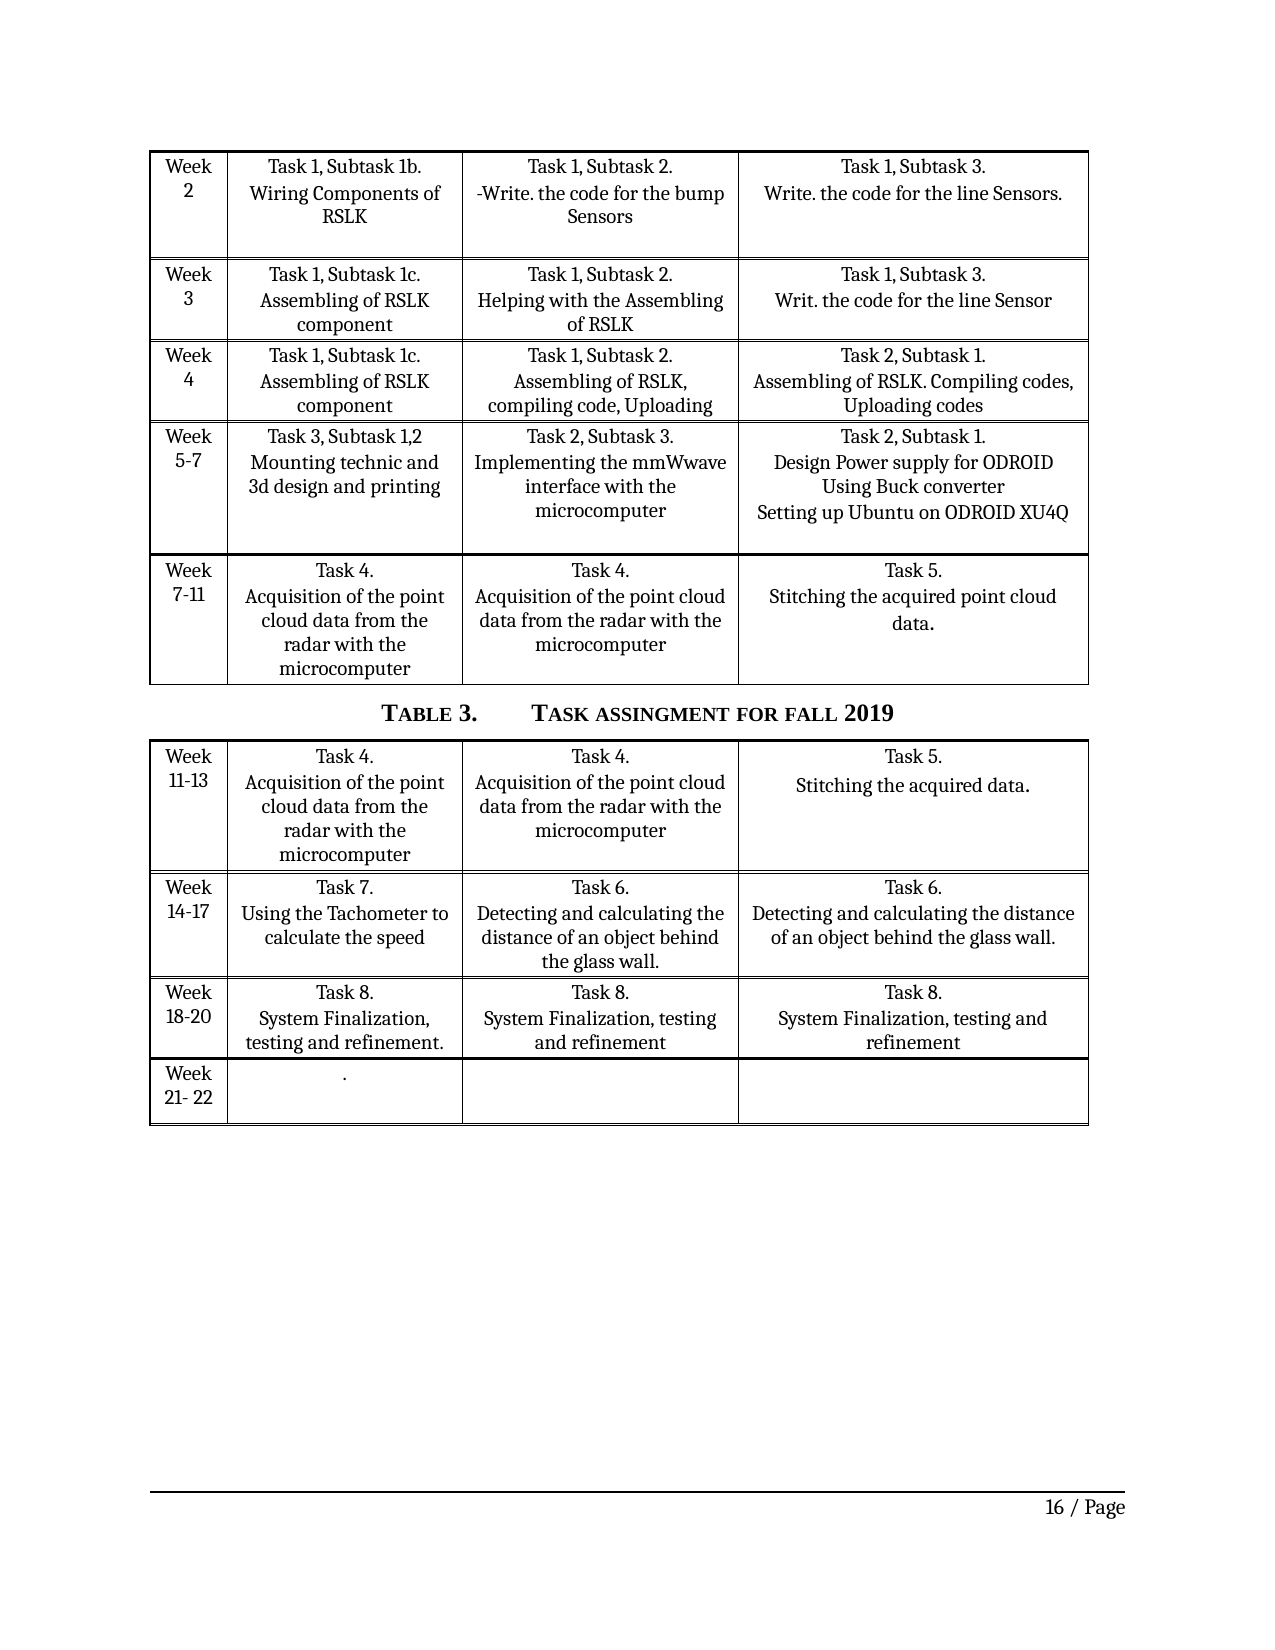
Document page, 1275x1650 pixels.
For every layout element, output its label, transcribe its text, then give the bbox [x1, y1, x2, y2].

table_header Task 5. Stitching the acquired data. [739, 742, 1088, 870]
table_cell Task 4. Acquisition of the point cloud data from the radar with the microcomputer [228, 556, 462, 684]
table_header Task 4. Acquisition of the point cloud data from the radar with the microcomputer [463, 742, 738, 870]
table_cell Task 1, Subtask 3. Write. the code for the line Sensors. [739, 153, 1088, 257]
table_cell Week 18-20 [151, 979, 227, 1057]
table_cell Task 8. System Finalization, testing and refinement [739, 979, 1088, 1057]
table_header Week 11-13 [151, 742, 227, 870]
table_header Task 4. Acquisition of the point cloud data from the radar with the microcomputer [228, 742, 462, 870]
table_cell Task 2, Subtask 1. Design Power supply for ODROID Using Buck converter Setting up Ubuntu on ODROID XU4Q [739, 423, 1088, 553]
table_cell Task 8. System Finalization, testing and refinement. [228, 979, 462, 1057]
table_cell Week 5-7 [151, 423, 227, 553]
table_cell . [228, 1060, 462, 1122]
text Task assingment for fall 2019 [150, 698, 1125, 727]
table_cell Task 1, Subtask 2. Helping with the Assembling of RSLK [463, 260, 738, 338]
table_cell Task 4. Acquisition of the point cloud data from the radar with the microcomputer [463, 556, 738, 684]
table_cell Task 6. Detecting and calculating the distance of an object behind the glass wall. [739, 874, 1088, 976]
table_cell Week 7-11 [151, 556, 227, 684]
table_cell [739, 1060, 1088, 1122]
table_cell Week 3 [151, 260, 227, 338]
table_cell Task 2, Subtask 3. Implementing the mmWwave interface with the microcomputer [463, 423, 738, 553]
table_cell Task 1, Subtask 2. -Write. the code for the bump Sensors [463, 153, 738, 257]
table_cell Task 3, Subtask 1,2 Mounting technic and 3d design and printing [228, 423, 462, 553]
table_cell Task 1, Subtask 2. Assembling of RSLK, compiling code, Uploading [463, 342, 738, 420]
table_cell Task 1, Subtask 1c. Assembling of RSLK component [228, 342, 462, 420]
table_cell [463, 1060, 738, 1122]
table_cell Week 14-17 [151, 874, 227, 976]
table_cell Week 2 [151, 153, 227, 257]
table_cell Task 2, Subtask 1. Assembling of RSLK. Compiling codes, Uploading codes [739, 342, 1088, 420]
table_cell Task 6. Detecting and calculating the distance of an object behind the glass wall. [463, 874, 738, 976]
table_cell Task 7. Using the Tachometer to calculate the speed [228, 874, 462, 976]
table_cell Task 1, Subtask 1b. Wiring Components of RSLK [228, 153, 462, 257]
table_cell Week 21- 22 [151, 1060, 227, 1122]
table_cell Task 8. System Finalization, testing and refinement [463, 979, 738, 1057]
table_cell Task 5. Stitching the acquired point cloud data. [739, 556, 1088, 684]
table_cell Week 4 [151, 342, 227, 420]
table_cell Task 1, Subtask 1c. Assembling of RSLK component [228, 260, 462, 338]
table_cell Task 1, Subtask 3. Writ. the code for the line Sensor [739, 260, 1088, 338]
